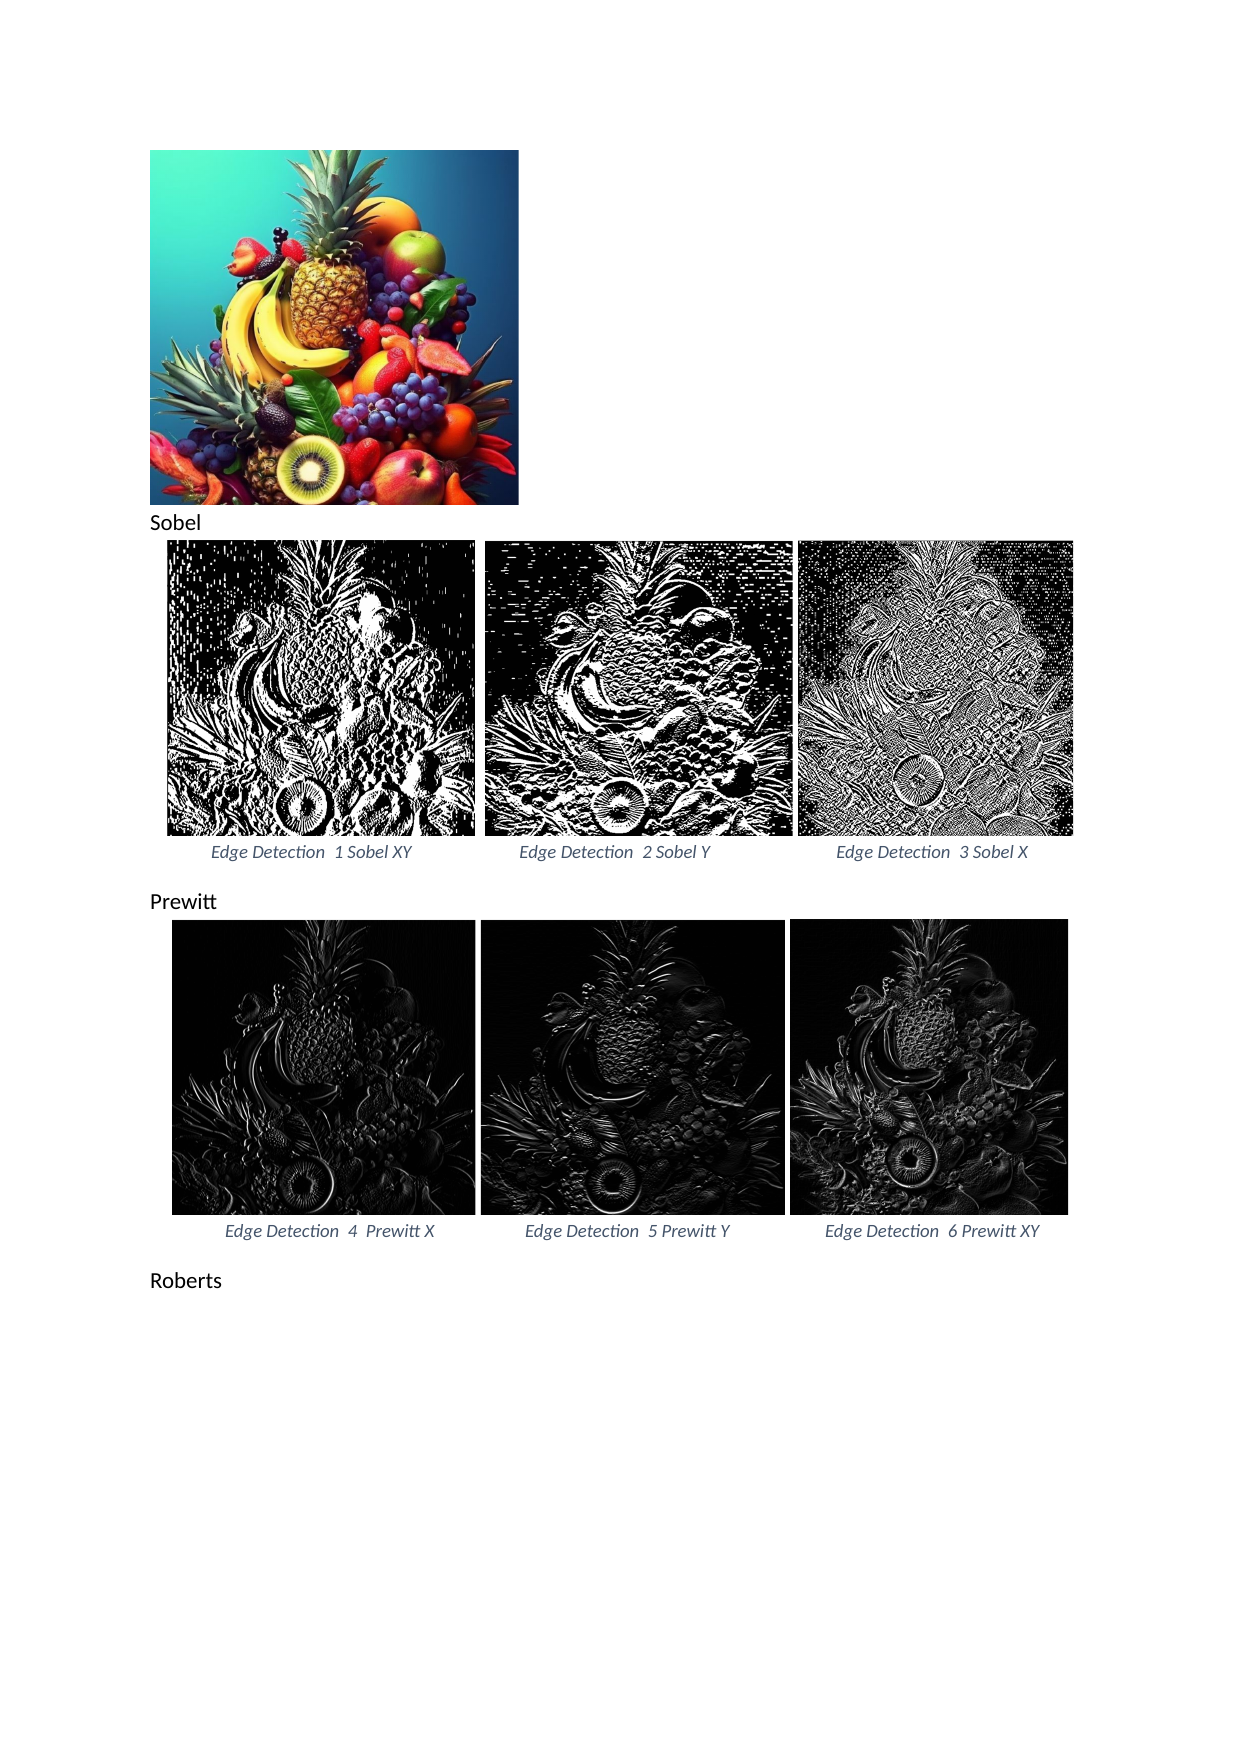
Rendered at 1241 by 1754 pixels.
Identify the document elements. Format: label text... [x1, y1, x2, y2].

picture [167, 540, 475, 836]
picture [150, 150, 519, 505]
picture [172, 919, 476, 1215]
text Edge Detection 1 Sobel XY Edge Detection 2 Sobel Y Edge Detection 3 Sobel X [150, 840, 1090, 863]
text Prewitt [150, 887, 1090, 915]
picture [485, 540, 793, 836]
picture [798, 540, 1074, 836]
text Roberts [150, 1266, 1090, 1294]
picture [790, 919, 1069, 1215]
text Edge Detection 4 Prewitt X Edge Detection 5 Prewitt Y Edge Detection 6 Prewitt XY [150, 1219, 1090, 1242]
text Sobel [150, 508, 1090, 537]
picture [480, 919, 785, 1215]
